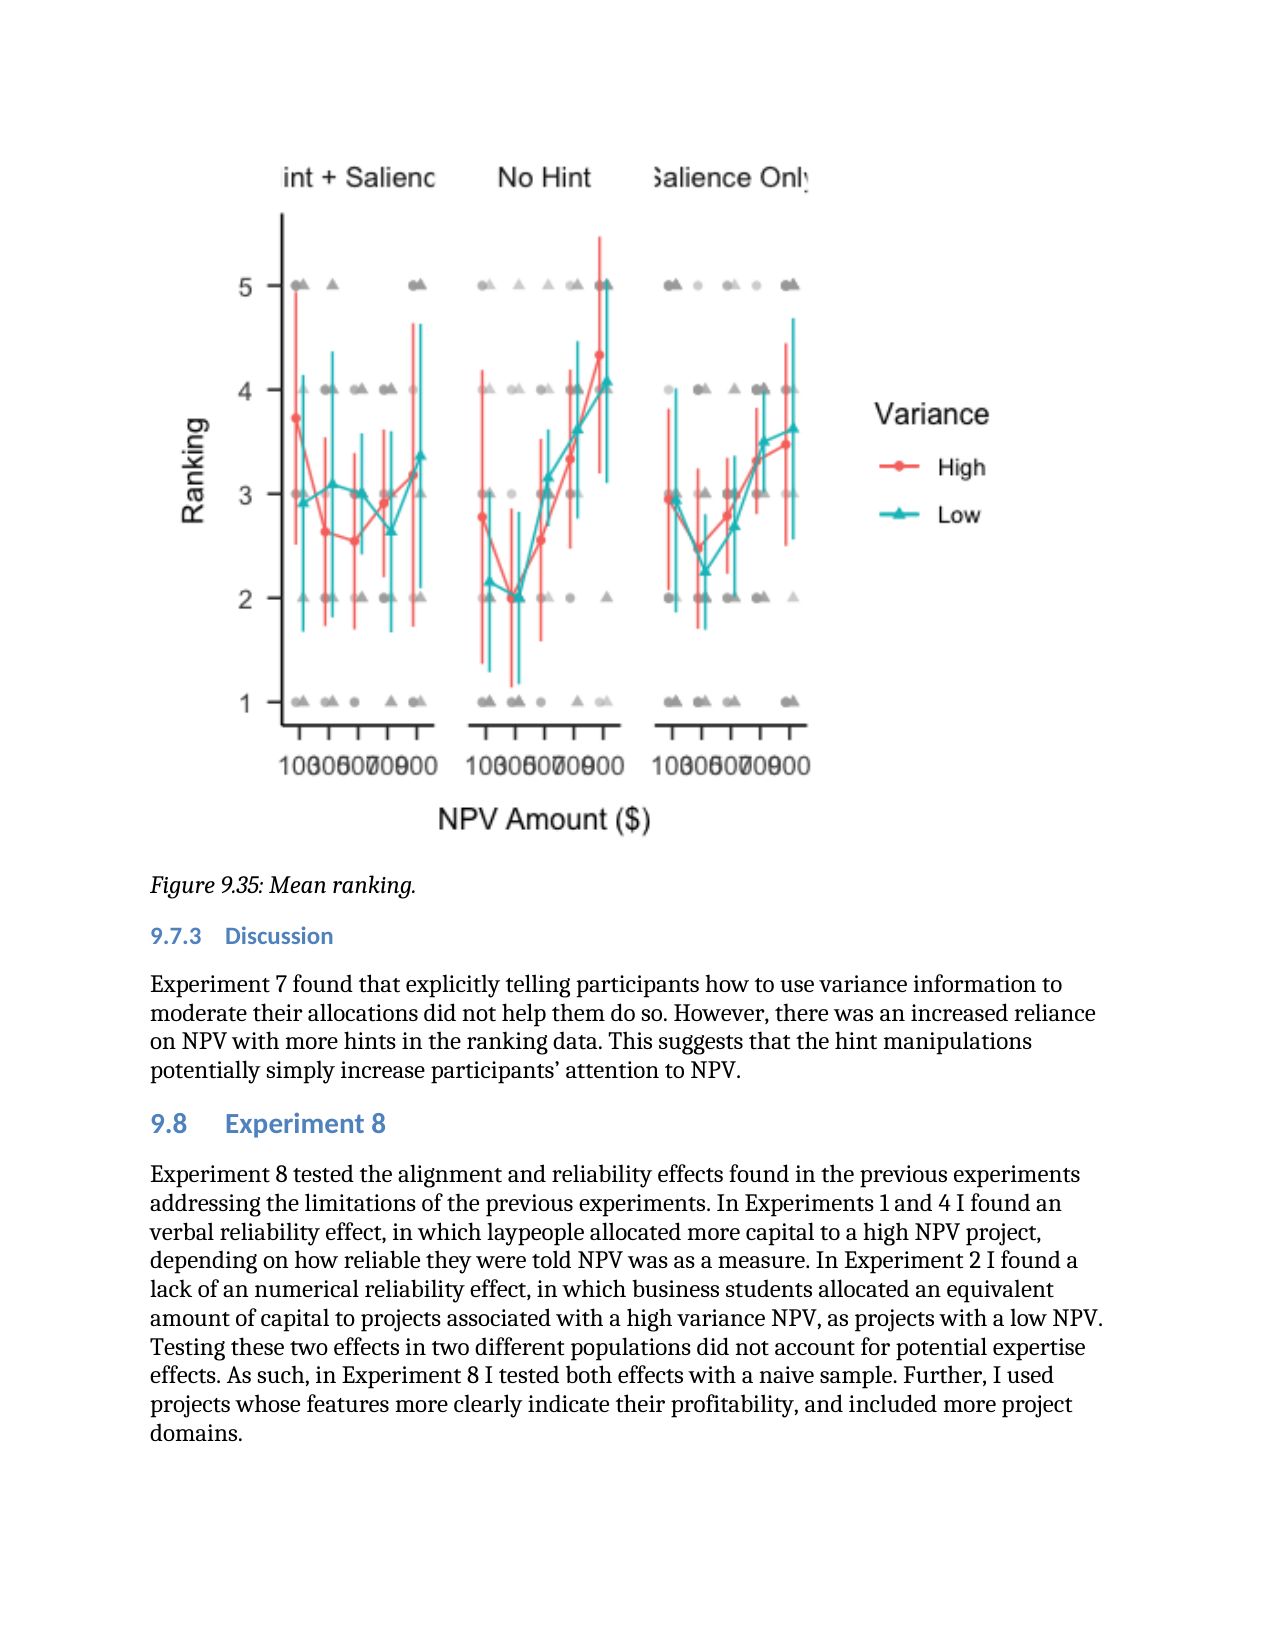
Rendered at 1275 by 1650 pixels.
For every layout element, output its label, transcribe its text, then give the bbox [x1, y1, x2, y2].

text Experiment 7 found that explicitly telling participants how to use variance information to moderate their allocations did not help them do so. However, there was an increased reliance on NPV with more hints in the ranking data. This suggests that the hint manipulations potentially simply increase participants’ attention to NPV. [150, 970, 1125, 1085]
text Experiment 8 tested the alignment and reliability effects found in the previous experiments addressing the limitations of the previous experiments. In Experiments 1 and 4 I found an verbal reliability effect, in which laypeople allocated more capital to a high NPV project, depending on how reliable they were told NPV was as a measure. In Experiment 2 I found a lack of an numerical reliability effect, in which business students allocated an equivalent amount of capital to projects associated with a high variance NPV, as projects with a low NPV. Testing these two effects in two different populations did not account for potential expertise effects. As such, in Experiment 8 I tested both effects with a naive sample. Further, I used projects whose features more clearly indicate their profitability, and included more project domains. [150, 1160, 1125, 1447]
subtitle 9.7.3 Discussion [150, 920, 1125, 951]
picture [168, 150, 1044, 850]
text Figure 9.35: Mean ranking. [150, 871, 1125, 899]
subtitle 9.8 Experiment 8 [150, 1106, 1125, 1141]
